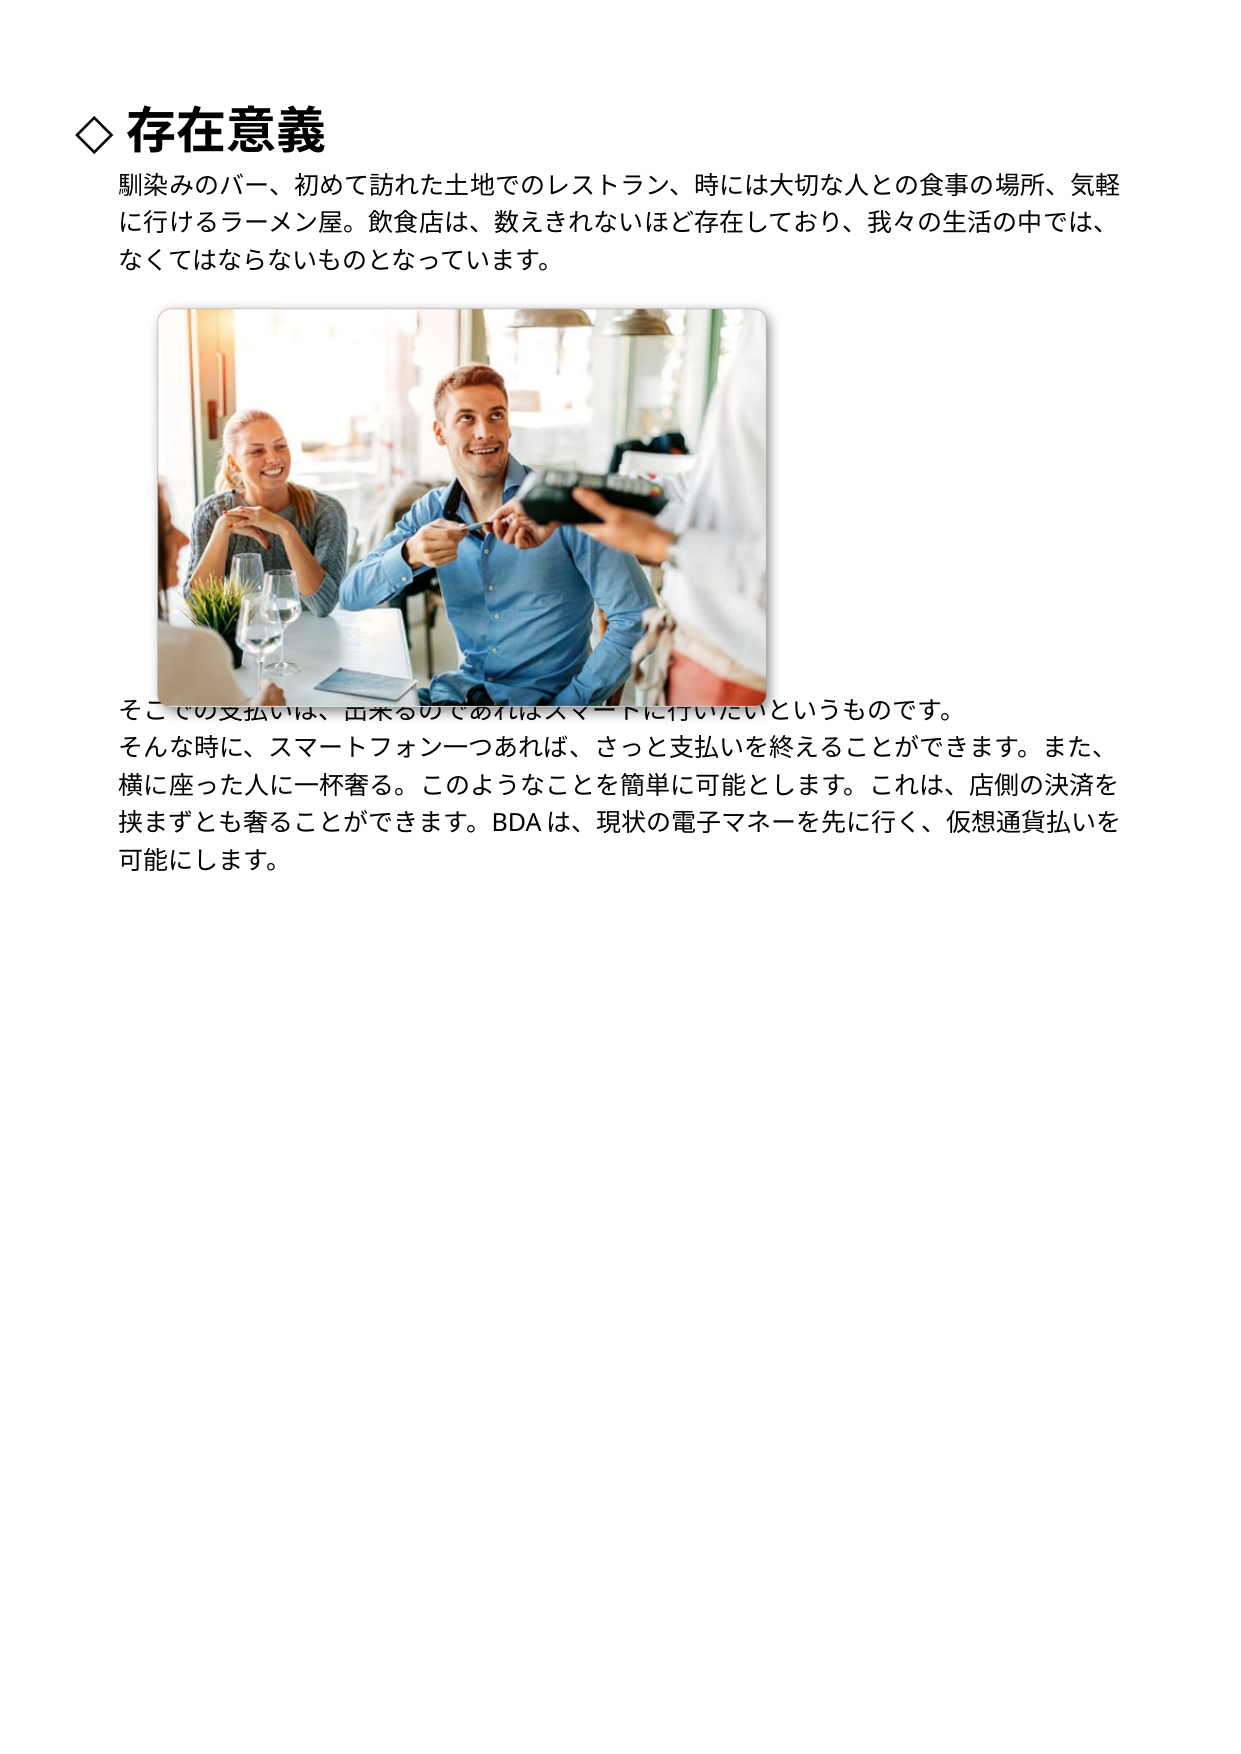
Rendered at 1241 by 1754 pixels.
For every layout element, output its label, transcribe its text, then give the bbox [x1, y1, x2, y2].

text そこでの支払いは、出来るのであればスマートに行いたいというものです。 [119, 689, 1121, 727]
picture [159, 310, 765, 706]
text ◇ 存在意義 [75, 89, 1165, 164]
text そんな時に、スマートフォン一つあれば、さっと支払いを終えることができます。また、横に座った人に一杯奢る。このようなことを簡単に可能とします。これは、店側の決済を挟まずとも奢ることができます。BDAは、現状の電子マネーを先に行く、仮想通貨払いを可能にします。 [119, 727, 1121, 877]
text 馴染みのバー、初めて訪れた土地でのレストラン、時には大切な人との食事の場所、気軽に行けるラーメン屋。飲食店は、数えきれないほど存在しており、我々の生活の中では、なくてはならないものとなっています。 [119, 164, 1121, 277]
